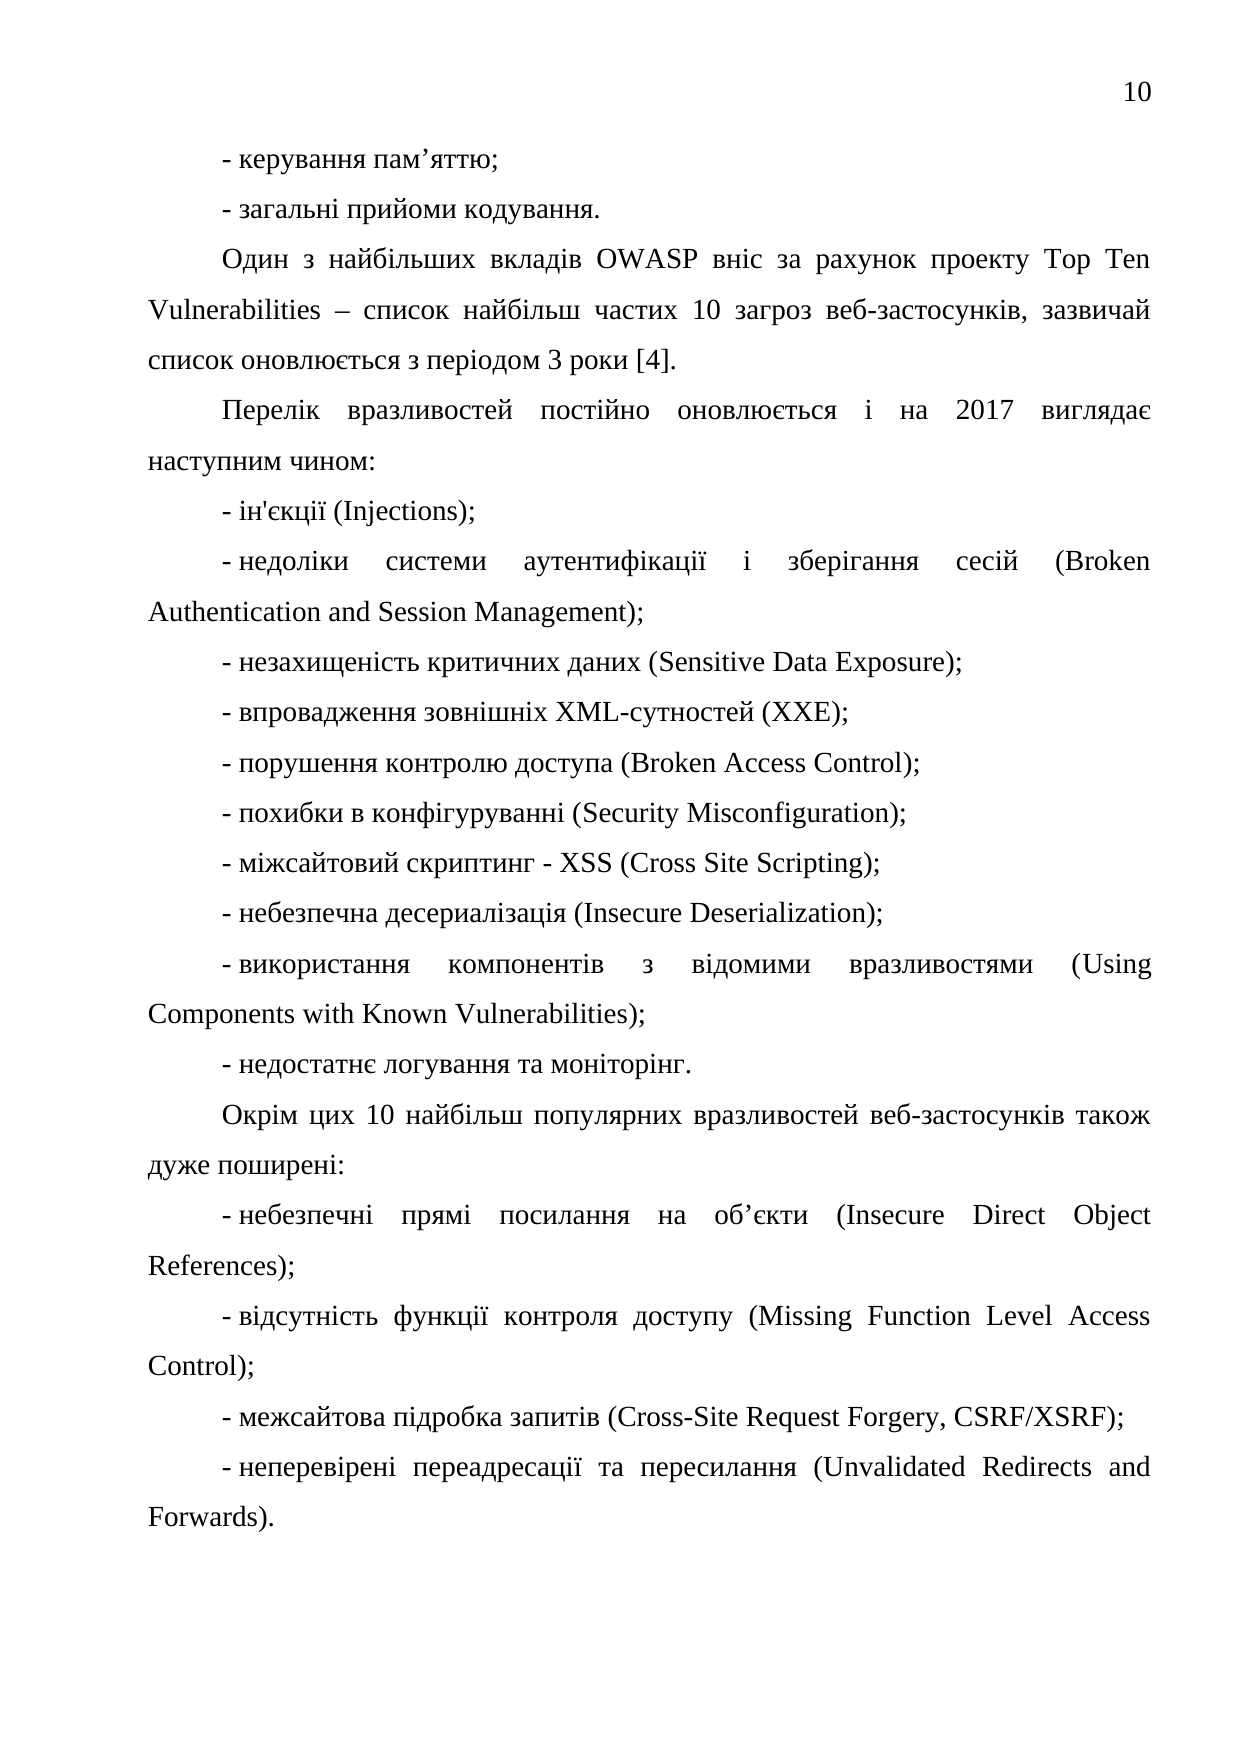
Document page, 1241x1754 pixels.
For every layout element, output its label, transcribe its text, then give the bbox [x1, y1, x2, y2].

list незахищеність критичних даних (Sensitive Data Exposure); [148, 644, 1152, 678]
text Один з найбільших вкладів OWASP вніс за рахунок проекту Top Ten Vulnerabilities – список найбільш частих 10 загроз веб-застосунків, зазвичай список оновлюється з періодом 3 роки [4]. [148, 242, 1152, 376]
list відсутність функції контроля доступу (Missing Function Level Access Control); [148, 1298, 1152, 1382]
list порушення контролю доступа (Broken Access Control); [148, 745, 1152, 778]
list загальні прийоми кодування. [148, 191, 1152, 225]
list ін'єкції (Injections); [148, 493, 1152, 527]
text Окрім цих 10 найбільш популярних вразливостей веб-застосунків також дуже поширені: [148, 1097, 1152, 1181]
list керування пам’яттю; [148, 141, 1152, 174]
list неперевірені переадресації та пересилання (Unvalidated Redirects and Forwards). [148, 1449, 1152, 1533]
list небезпечна десериалізація (Insecure Deserialization); [148, 896, 1152, 929]
list впровадження зовнішніх XML-сутностей (XXE); [148, 694, 1152, 728]
list похибки в конфігуруванні (Security Misconfiguration); [148, 795, 1152, 828]
list міжсайтовий скриптинг - XSS (Cross Site Scripting); [148, 845, 1152, 879]
text Перелік вразливостей постійно оновлюється і на 2017 виглядає наступним чином: [148, 392, 1152, 476]
list недостатнє логування та моніторінг. [148, 1047, 1152, 1080]
list використання компонентів з відомими вразливостями (Using Components with Known Vulnerabilities); [148, 946, 1152, 1030]
list межсайтова підробка запитів (Cross-Site Request Forgery, CSRF/XSRF); [148, 1399, 1152, 1432]
list недоліки системи аутентифікації і зберігання сесій (Broken Authentication and Session Management); [148, 543, 1152, 627]
list небезпечні прямі посилання на об’єкти (Insecure Direct Object References); [148, 1197, 1152, 1281]
